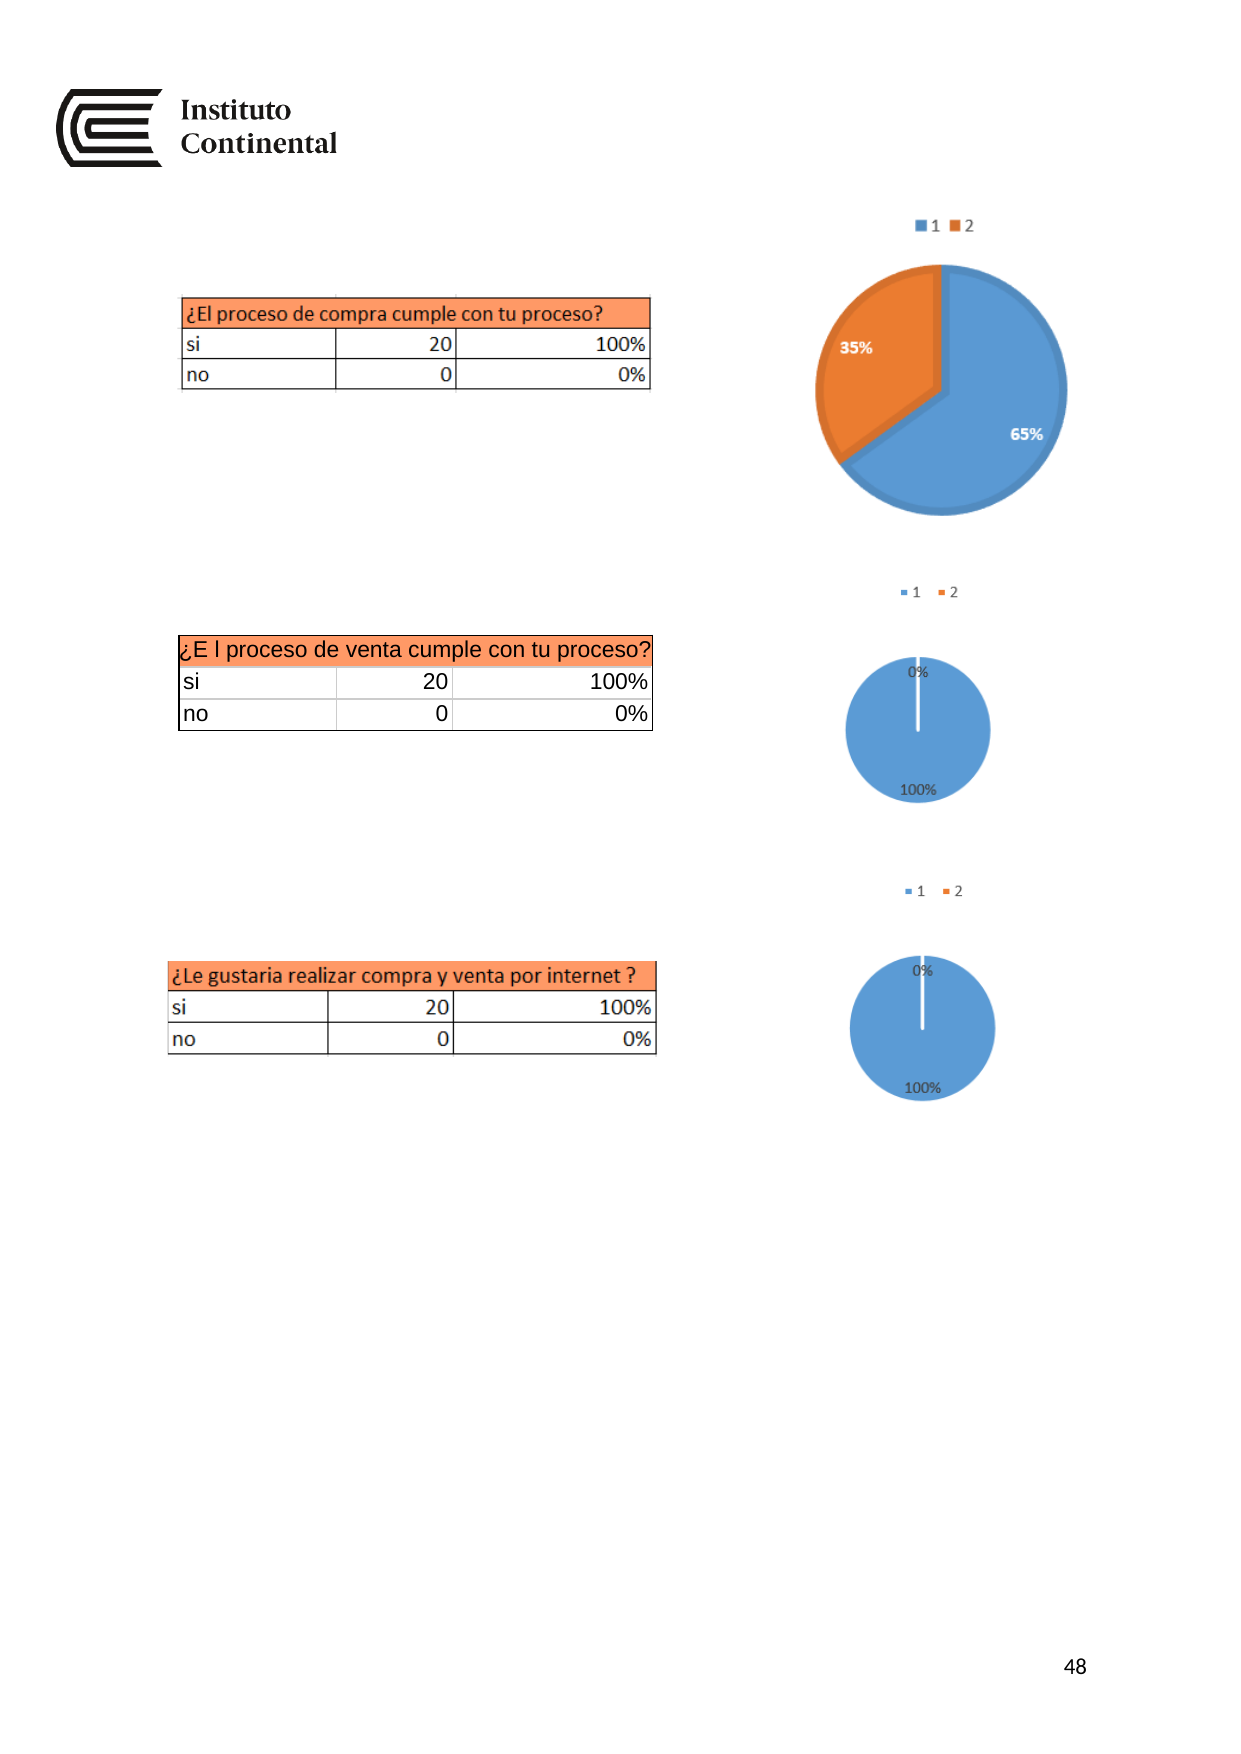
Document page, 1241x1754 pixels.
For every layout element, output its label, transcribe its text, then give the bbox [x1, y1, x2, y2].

table_cell 0 [337, 700, 452, 730]
table_cell 100% [453, 666, 652, 698]
picture [781, 571, 1044, 820]
table_cell si [180, 668, 336, 698]
picture [167, 961, 658, 1057]
picture [786, 870, 1049, 1118]
table_cell 0% [453, 698, 652, 730]
picture [177, 294, 653, 393]
table_cell 20 [337, 668, 452, 698]
table_header ¿E l proceso de venta cumple con tu proceso? [180, 636, 652, 666]
picture [56, 89, 337, 167]
table_cell no [180, 700, 336, 730]
picture [781, 202, 1083, 523]
